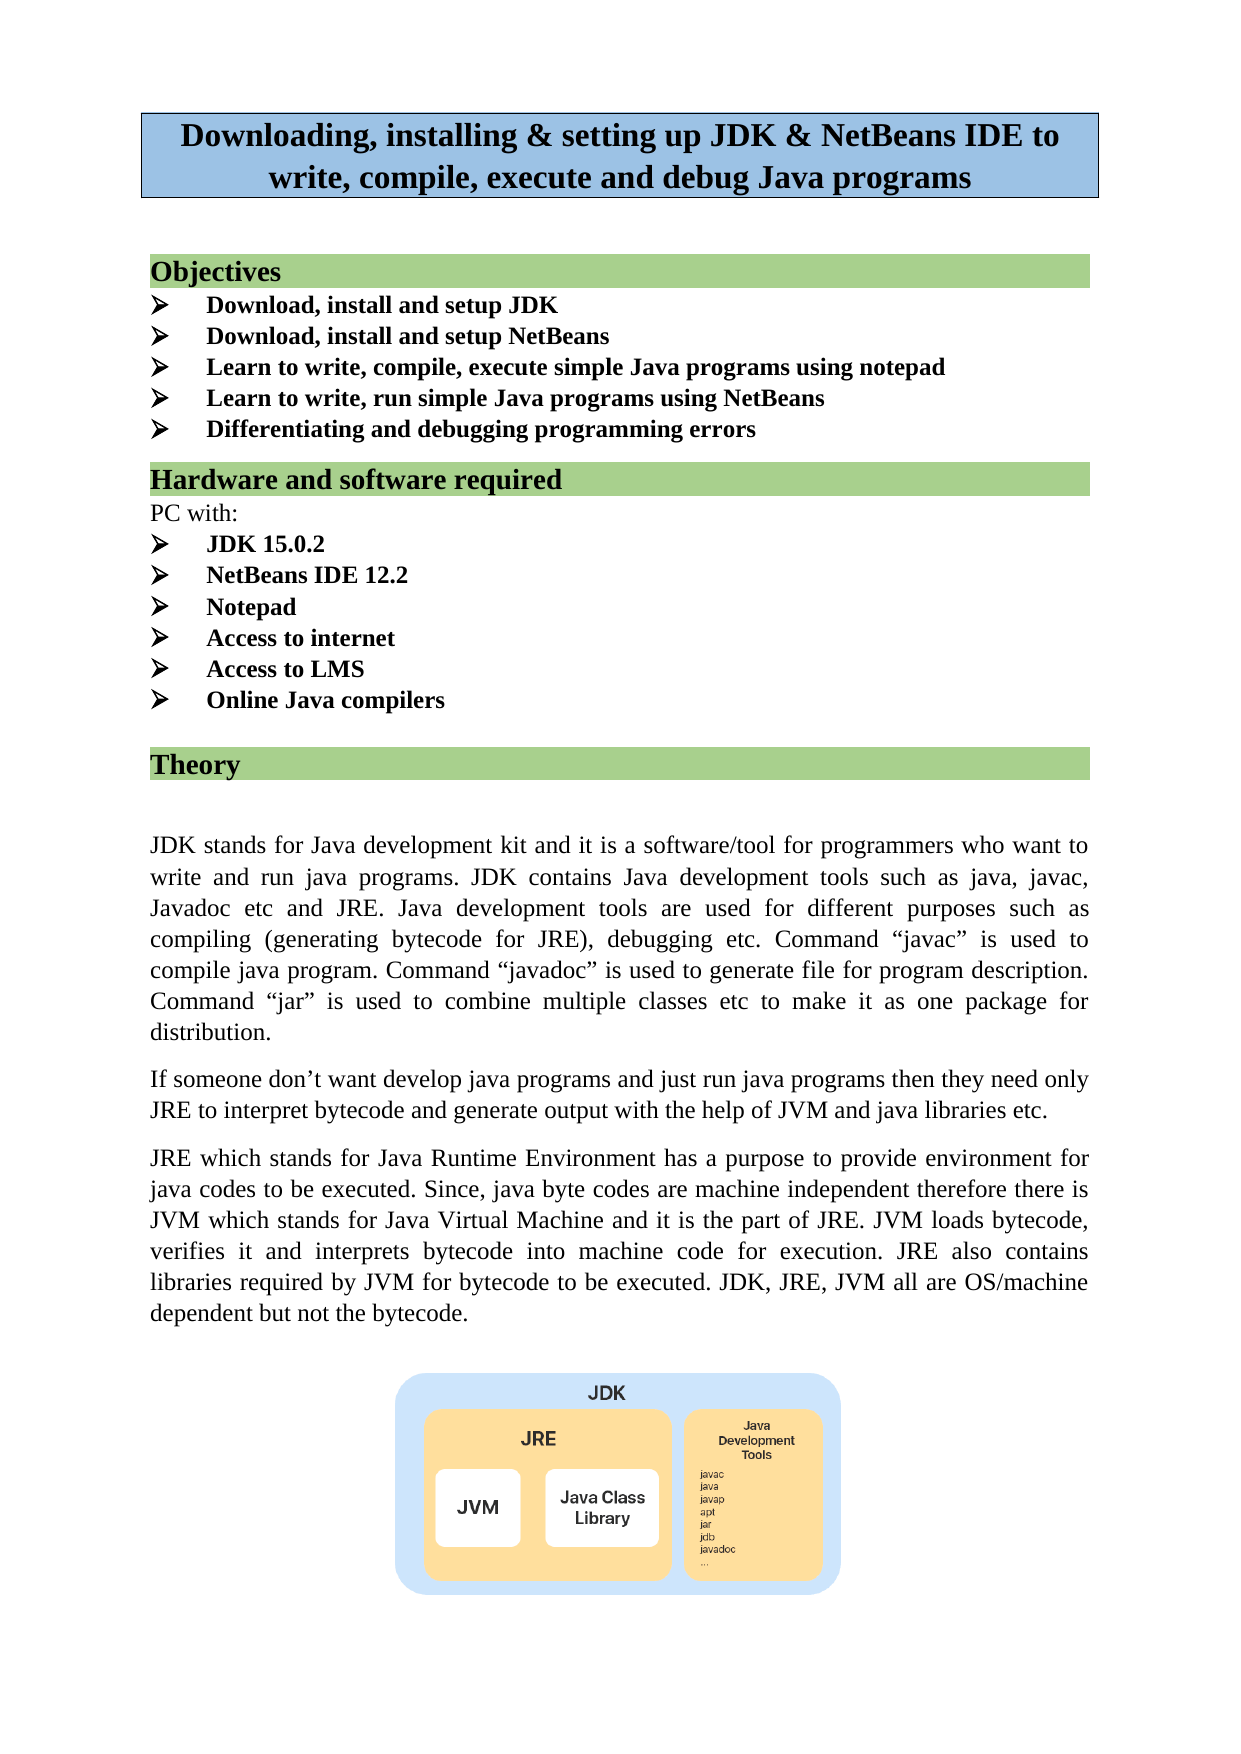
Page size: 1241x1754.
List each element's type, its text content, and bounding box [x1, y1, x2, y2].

text Theory [150, 747, 1090, 780]
text Downloading, installing & setting up JDK & NetBeans IDE to write, compile, execute and debug Java programs [142, 114, 1098, 197]
list JDK 15.0.2 [150, 529, 1090, 558]
list Learn to write, compile, execute simple Java programs using notepad [150, 352, 1090, 381]
list Online Java compilers [150, 685, 1090, 713]
text Objectives [150, 254, 1090, 288]
list Notepad [150, 592, 1090, 620]
list Differentiating and debugging programming errors [150, 414, 1090, 443]
picture [382, 1346, 859, 1638]
list NetBeans IDE 12.2 [150, 561, 1090, 589]
text JRE which stands for Java Runtime Environment has a purpose to provide environment for java codes to be executed. Since, java byte codes are machine independent therefore there is JVM which stands for Java Virtual Machine and it is the part of JRE. JVM loads bytecode, verifies it and interprets bytecode into machine code for execution. JRE also contains libraries required by JVM for bytecode to be executed. JDK, JRE, JVM all are OS/machine dependent but not the bytecode. [150, 1143, 1090, 1327]
list Learn to write, run simple Java programs using NetBeans [150, 383, 1090, 412]
list Download, install and setup NetBeans [150, 321, 1090, 350]
text JDK stands for Java development kit and it is a software/tool for programmers who want to write and run java programs. JDK contains Java development tools such as java, javac, Javadoc etc and JRE. Java development tools are used for different purposes such as compiling (generating bytecode for JRE), debugging etc. Command “javac” is used to compile java program. Command “javadoc” is used to generate file for program description. Command “jar” is used to combine multiple classes etc to make it as one package for distribution. [150, 831, 1090, 1046]
text Hardware and software required [150, 462, 1090, 496]
list Access to internet [150, 623, 1090, 651]
list Access to LMS [150, 654, 1090, 682]
text PC with: [150, 498, 1090, 527]
list Download, install and setup JDK [150, 290, 1090, 319]
text If someone don’t want develop java programs and just run java programs then they need only JRE to interpret bytecode and generate output with the help of JVM and java libraries etc. [150, 1064, 1090, 1124]
